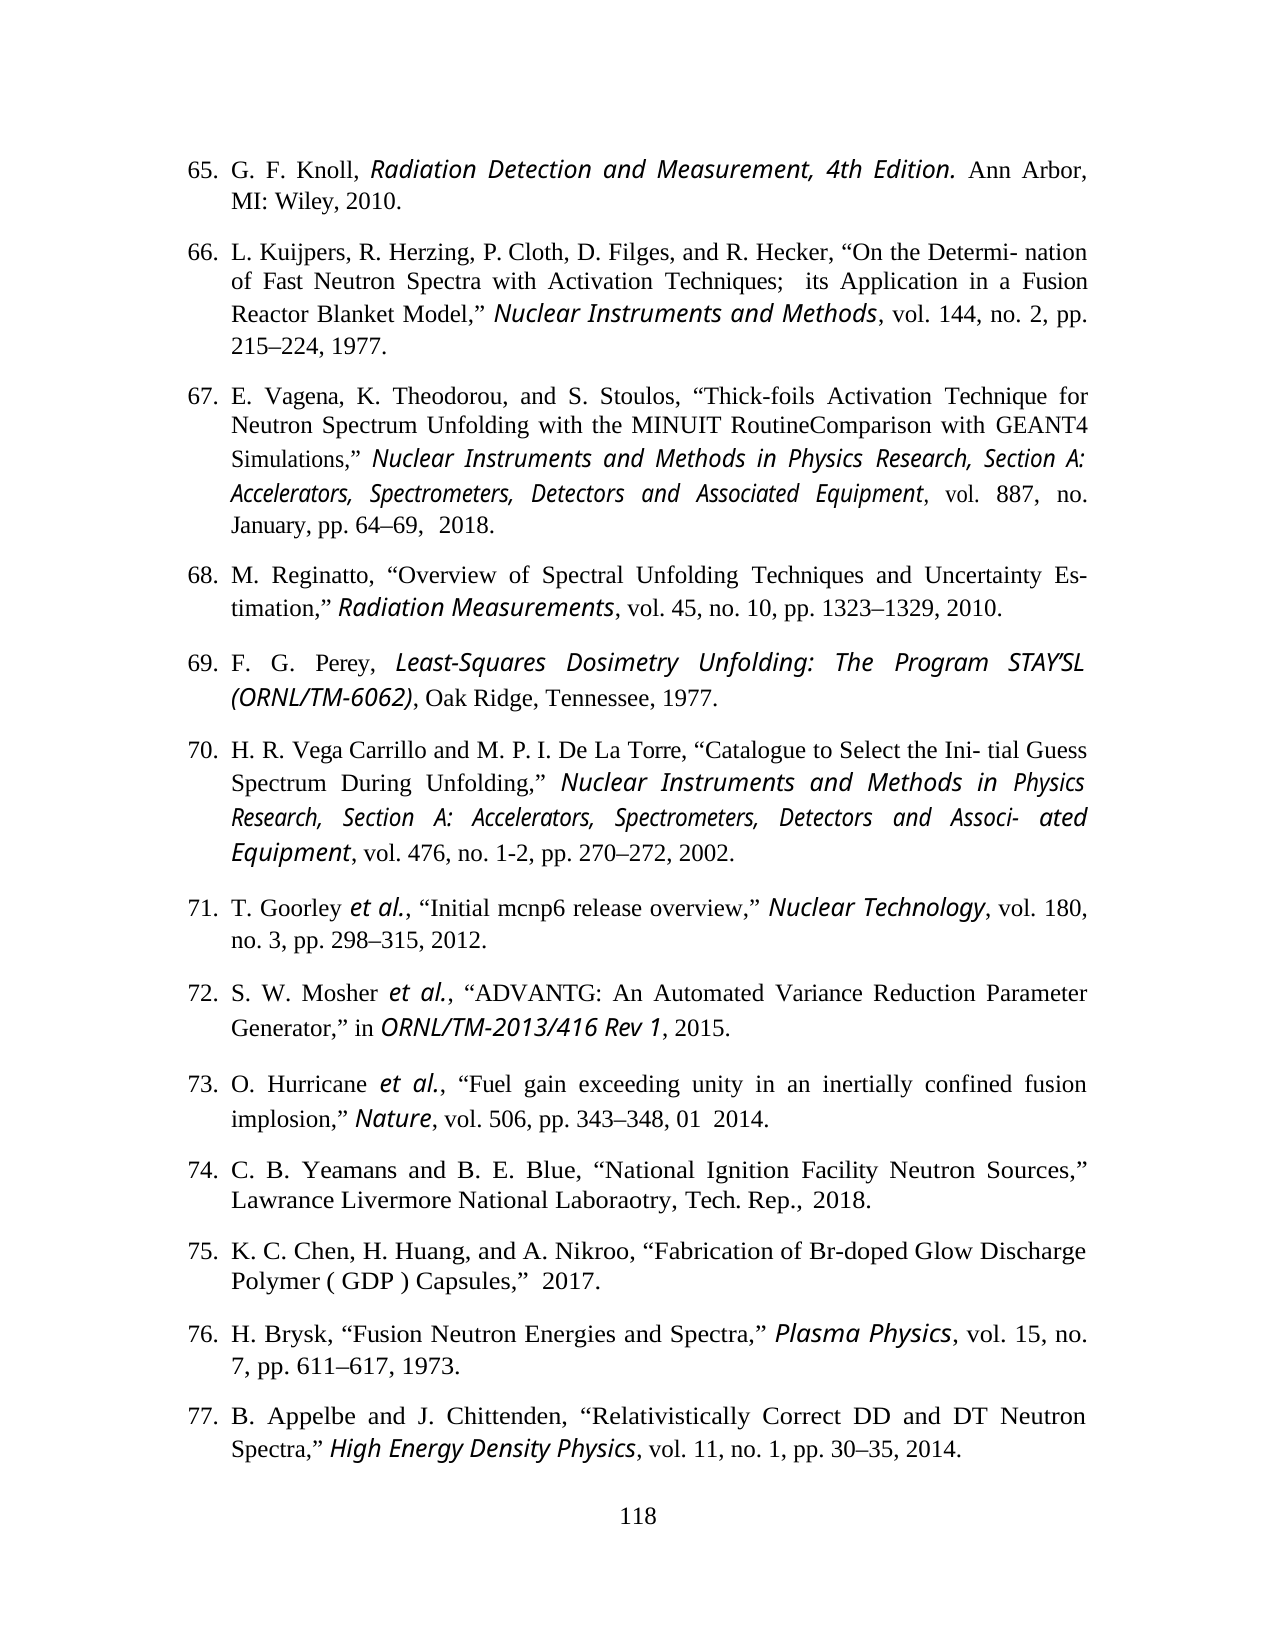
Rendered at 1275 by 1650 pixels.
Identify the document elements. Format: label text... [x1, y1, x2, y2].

list C. B. Yeamans and B. E. Blue, “National Ignition Facility Neutron Sources,” Lawrance Livermore National Laboraotry, Tech. Rep., 2018. [187, 1156, 1088, 1214]
list K. C. Chen, H. Huang, and A. Nikroo, “Fabrication of Br-doped Glow Discharge Polymer ( GDP ) Capsules,” 2017. [187, 1236, 1088, 1295]
list G. F. Knoll, Radiation Detection and Measurement, 4th Edition. Ann Arbor, MI: Wiley, 2010. [187, 151, 1088, 215]
list O. Hurricane et al., “Fuel gain exceeding unity in an inertially confined fusion implosion,” Nature, vol. 506, pp. 343–348, 01 2014. [187, 1065, 1088, 1134]
list T. Goorley et al., “Initial mcnp6 release overview,” Nuclear Technology, vol. 180, no. 3, pp. 298–315, 2012. [187, 890, 1088, 954]
list L. Kuijpers, R. Herzing, P. Cloth, D. Filges, and R. Hecker, “On the Determi- nation of Fast Neutron Spectra with Activation Techniques; its Application in a Fusion Reactor Blanket Model,” Nuclear Instruments and Methods, vol. 144, no. 2, pp. 215–224, 1977. [187, 237, 1088, 359]
list B. Appelbe and J. Chittenden, “Relativistically Correct DD and DT Neutron Spectra,” High Energy Density Physics, vol. 11, no. 1, pp. 30–35, 2014. [187, 1401, 1087, 1465]
list S. W. Mosher et al., “ADVANTG: An Automated Variance Reduction Parameter Generator,” in ORNL/TM-2013/416 Rev 1, 2015. [187, 975, 1088, 1044]
list H. Brysk, “Fusion Neutron Energies and Spectra,” Plasma Physics, vol. 15, no. 7, pp. 611–617, 1973. [187, 1316, 1088, 1380]
list E. Vagena, K. Theodorou, and S. Stoulos, “Thick-foils Activation Technique for Neutron Spectrum Unfolding with the MINUIT RoutineComparison with GEANT4 Simulations,” Nuclear Instruments and Methods in Physics Research, Section A: Accelerators, Spectrometers, Detectors and Associated Equipment, vol. 887, no. January, pp. 64–69, 2018. [187, 381, 1088, 539]
list H. R. Vega Carrillo and M. P. I. De La Torre, “Catalogue to Select the Ini- tial Guess Spectrum During Unfolding,” Nuclear Instruments and Methods in Physics Research, Section A: Accelerators, Spectrometers, Detectors and Associ- ated Equipment, vol. 476, no. 1-2, pp. 270–272, 2002. [187, 735, 1088, 869]
list F. G. Perey, Least-Squares Dosimetry Unfolding: The Program STAY’SL (ORNL/TM-6062), Oak Ridge, Tennessee, 1977. [187, 645, 1088, 714]
list M. Reginatto, “Overview of Spectral Unfolding Techniques and Uncertainty Es- timation,” Radiation Measurements, vol. 45, no. 10, pp. 1323–1329, 2010. [187, 560, 1088, 624]
